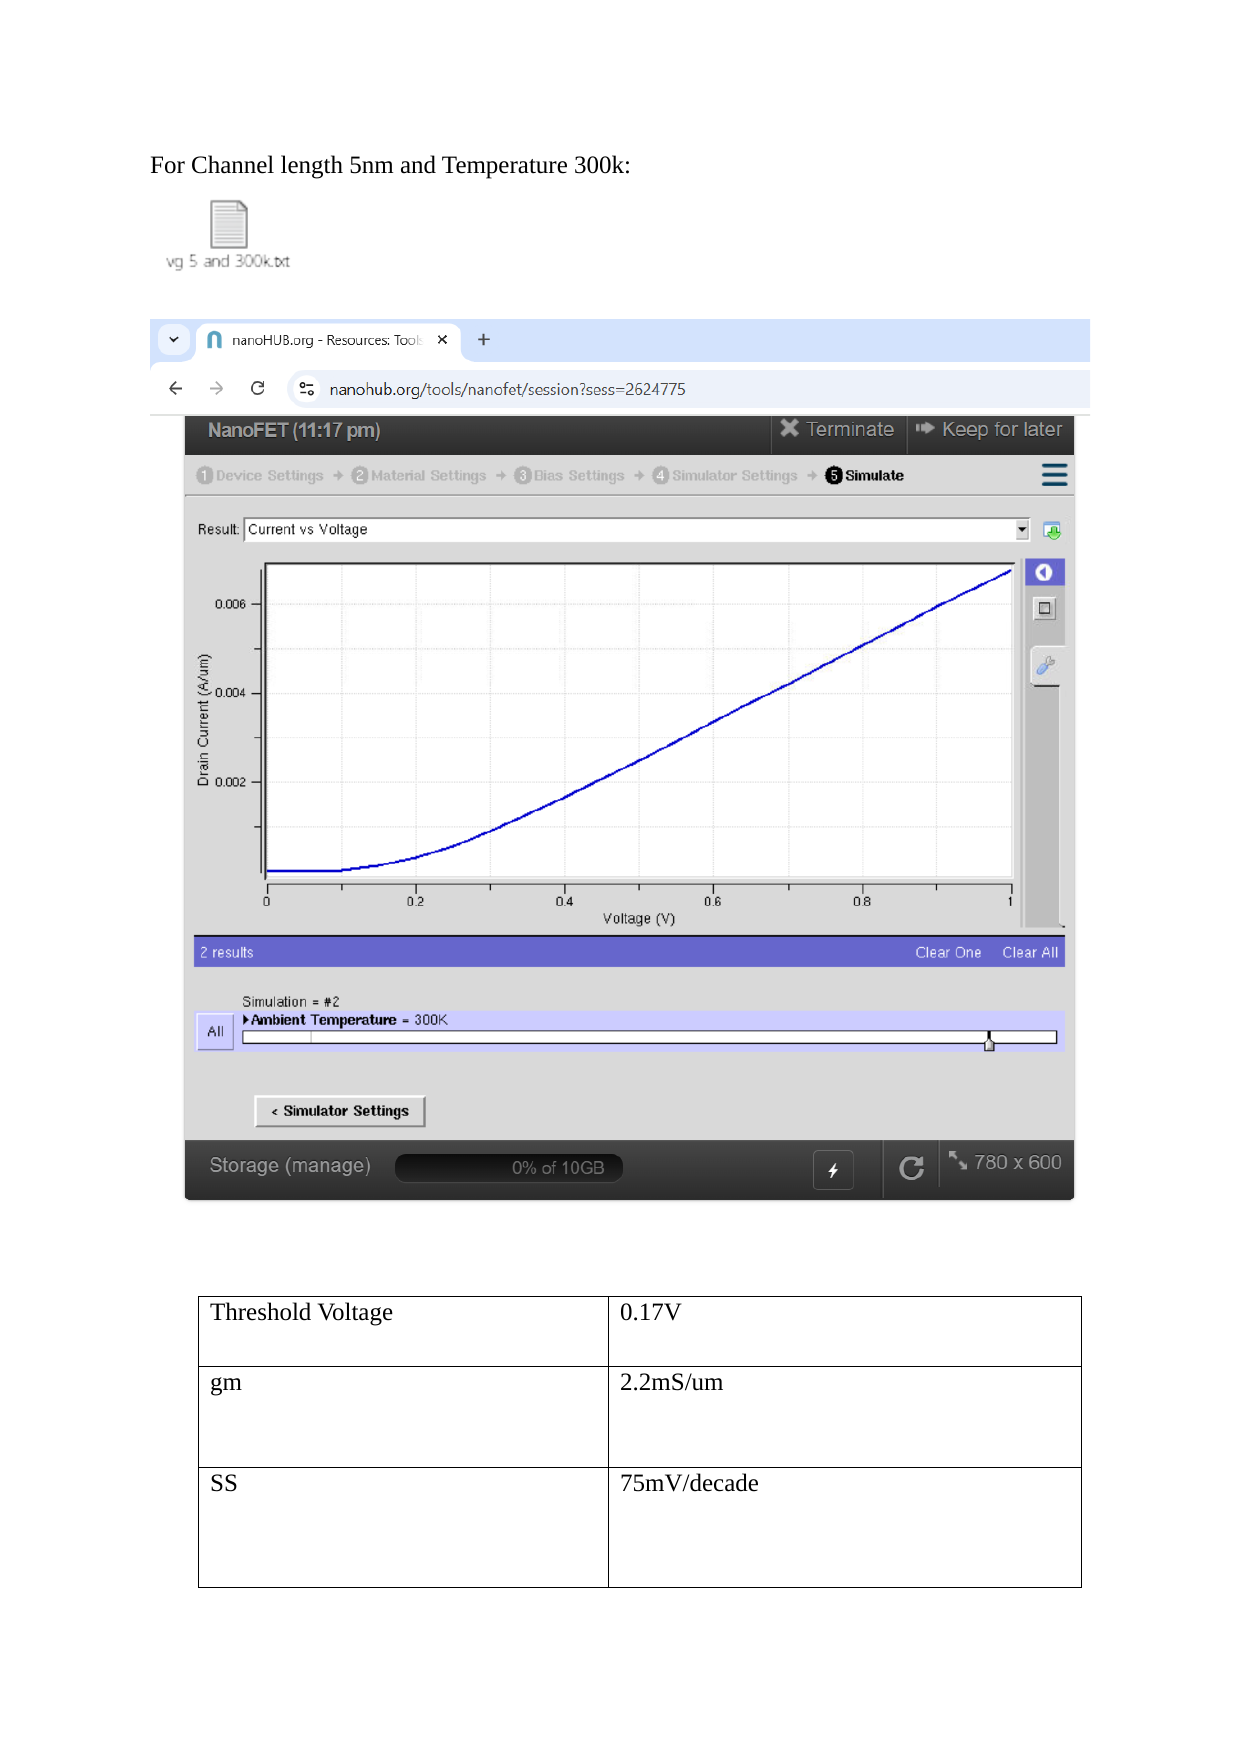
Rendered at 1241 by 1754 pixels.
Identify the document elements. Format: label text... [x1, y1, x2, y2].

table_cell 75mV/decade [609, 1468, 1081, 1587]
picture [150, 319, 1091, 1230]
text For Channel length 5nm and Temperature 300k: [150, 150, 1090, 179]
table_cell 2.2mS/um [609, 1367, 1081, 1467]
table_header 0.17V [609, 1297, 1081, 1366]
table_cell gm [199, 1367, 608, 1467]
table_cell SS [199, 1468, 608, 1587]
table_header Threshold Voltage [199, 1297, 608, 1366]
